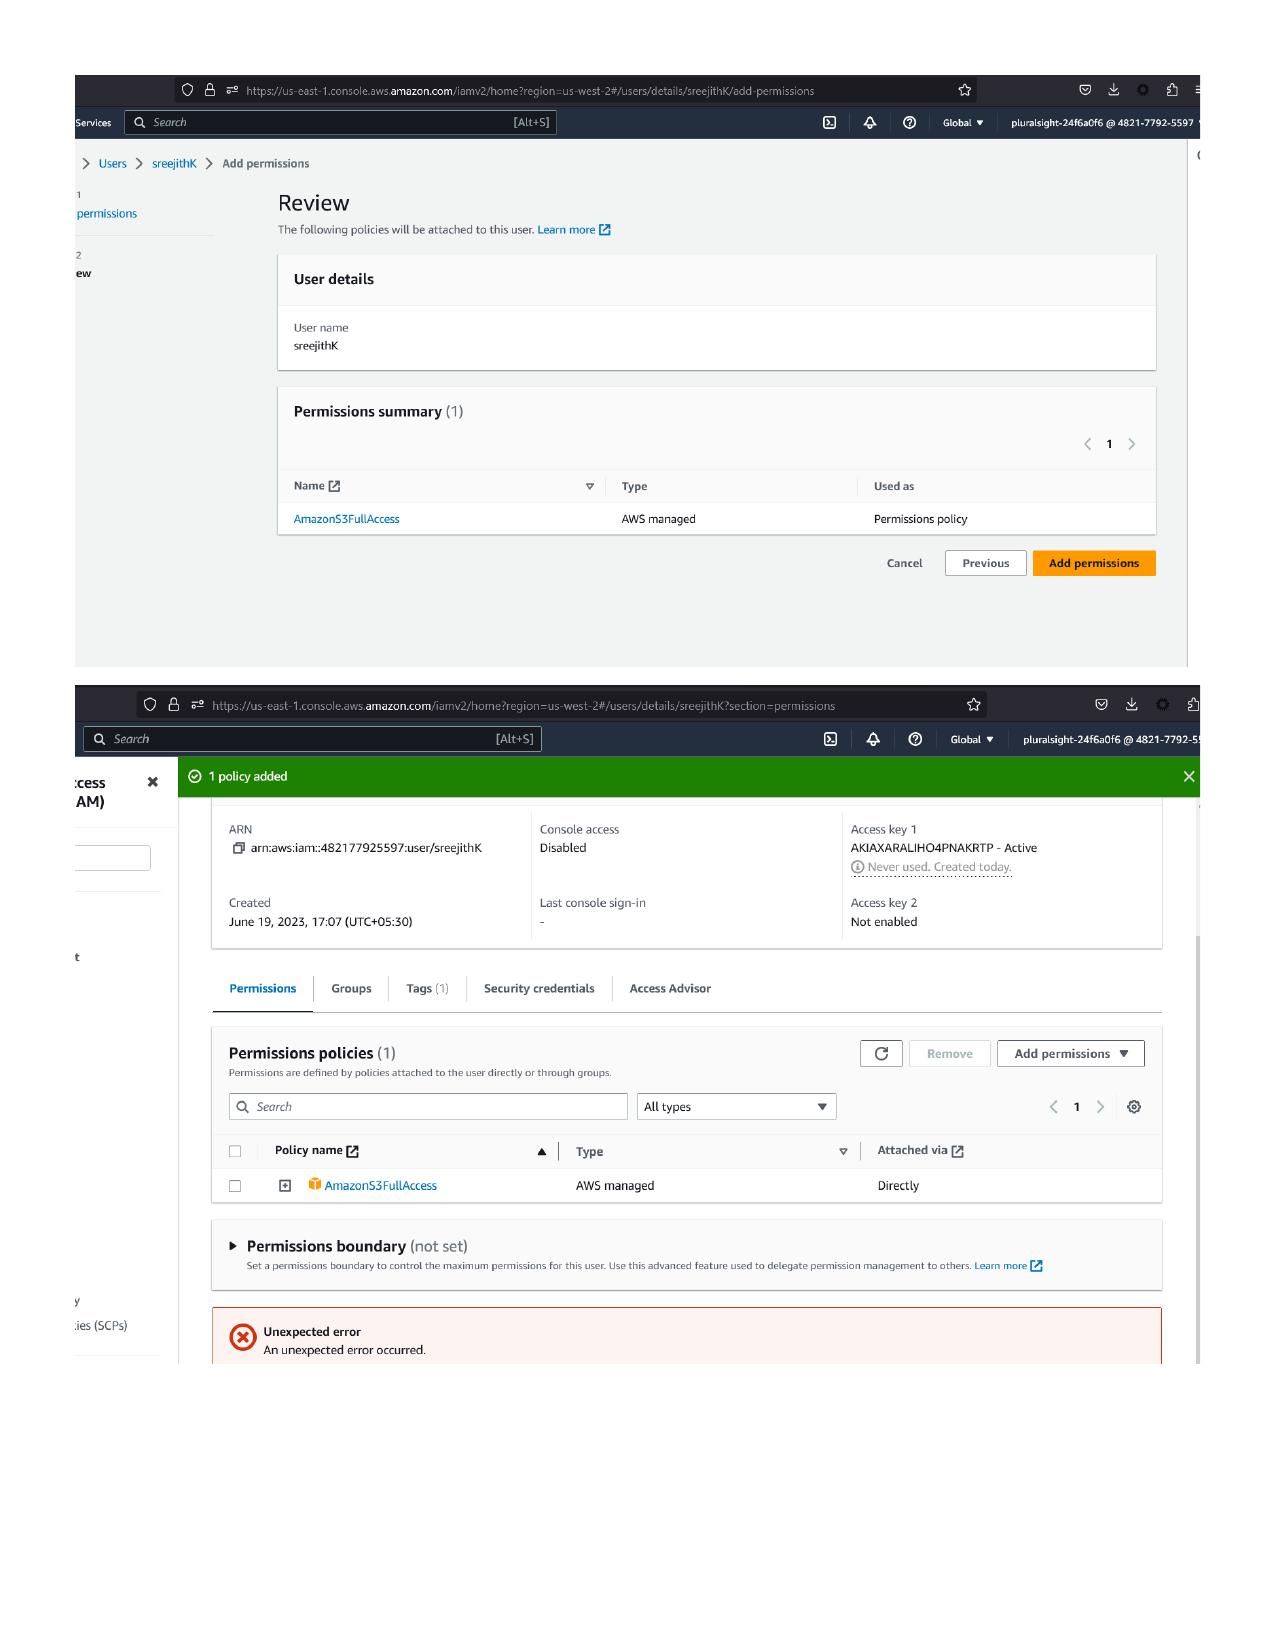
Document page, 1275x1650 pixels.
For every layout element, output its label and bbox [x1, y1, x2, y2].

picture [75, 685, 1200, 1364]
picture [75, 75, 1200, 667]
